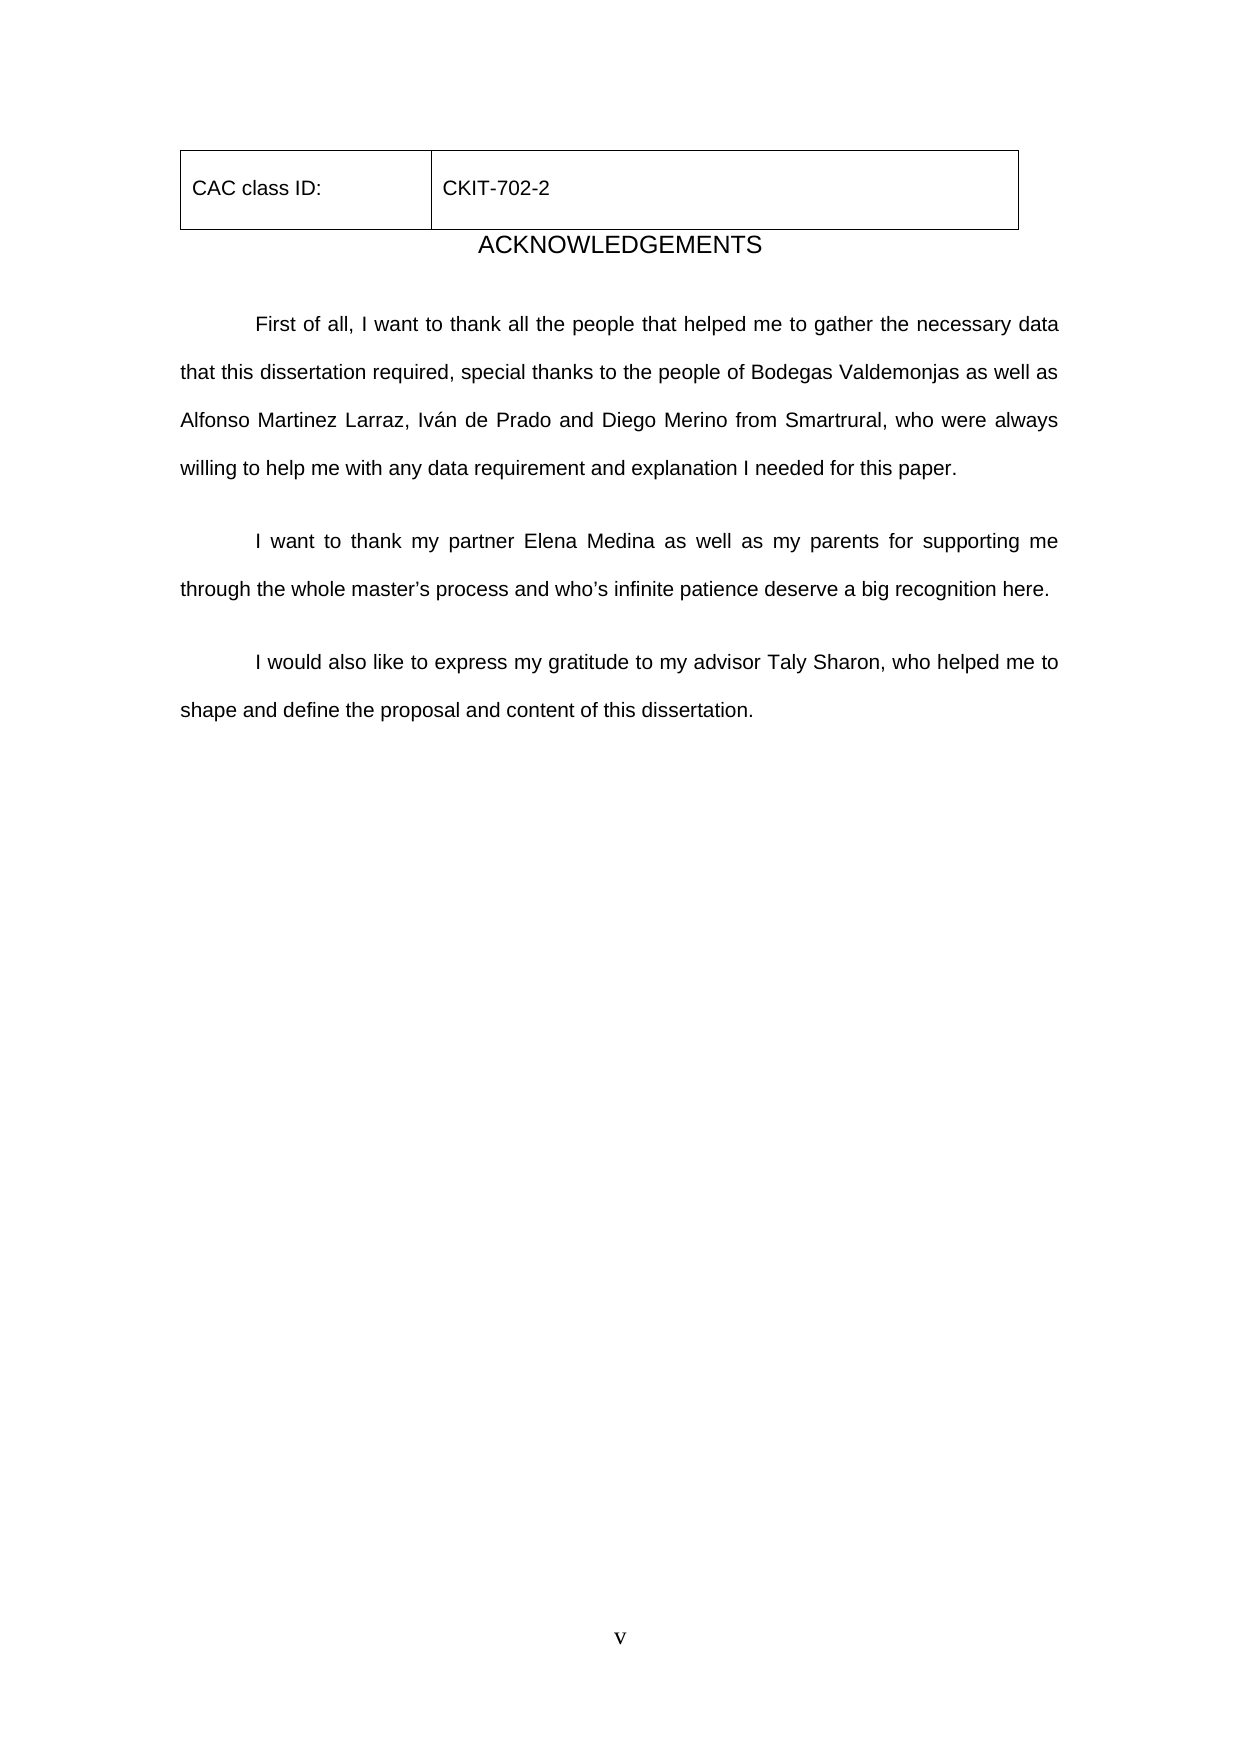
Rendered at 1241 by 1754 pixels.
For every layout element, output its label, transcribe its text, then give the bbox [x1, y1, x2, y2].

table_cell CKIT-702-2 [432, 151, 1018, 229]
text I would also like to express my gratitude to my advisor Taly Sharon, who helped me to shape and define the proposal and content of this dissertation. [180, 650, 1060, 722]
table_cell CAC class ID: [181, 151, 431, 229]
text I want to thank my partner Elena Medina as well as my parents for supporting me through the whole master’s process and who’s infinite patience deserve a big recognition here. [180, 529, 1060, 601]
text ACKNOWLEDGEMENTS [180, 230, 1060, 258]
text First of all, I want to thank all the people that helped me to gather the necessary data that this dissertation required, special thanks to the people of Bodegas Valdemonjas as well as Alfonso Martinez Larraz, Iván de Prado and Diego Merino from Smartrural, who were always willing to help me with any data requirement and explanation I needed for this paper. [180, 312, 1060, 480]
